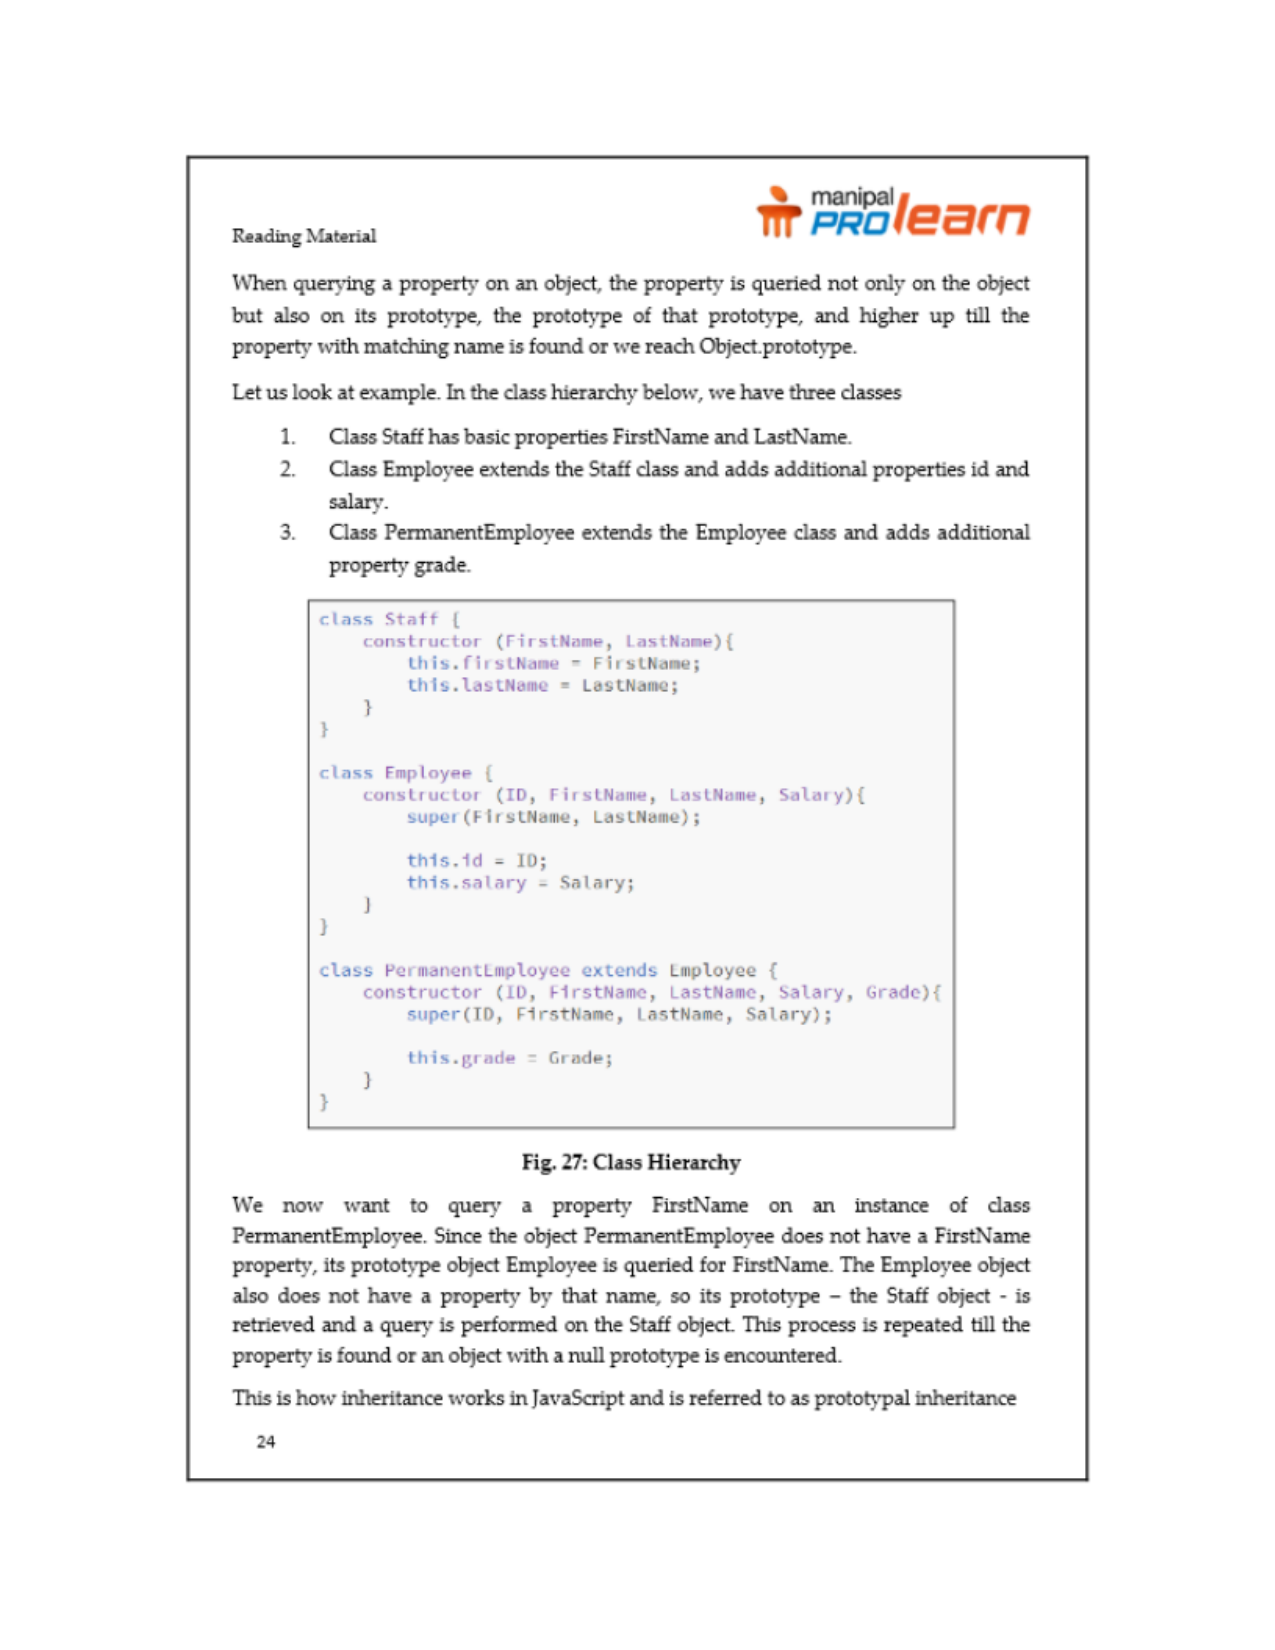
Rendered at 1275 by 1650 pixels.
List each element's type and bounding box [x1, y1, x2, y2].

picture [180, 150, 1095, 1488]
